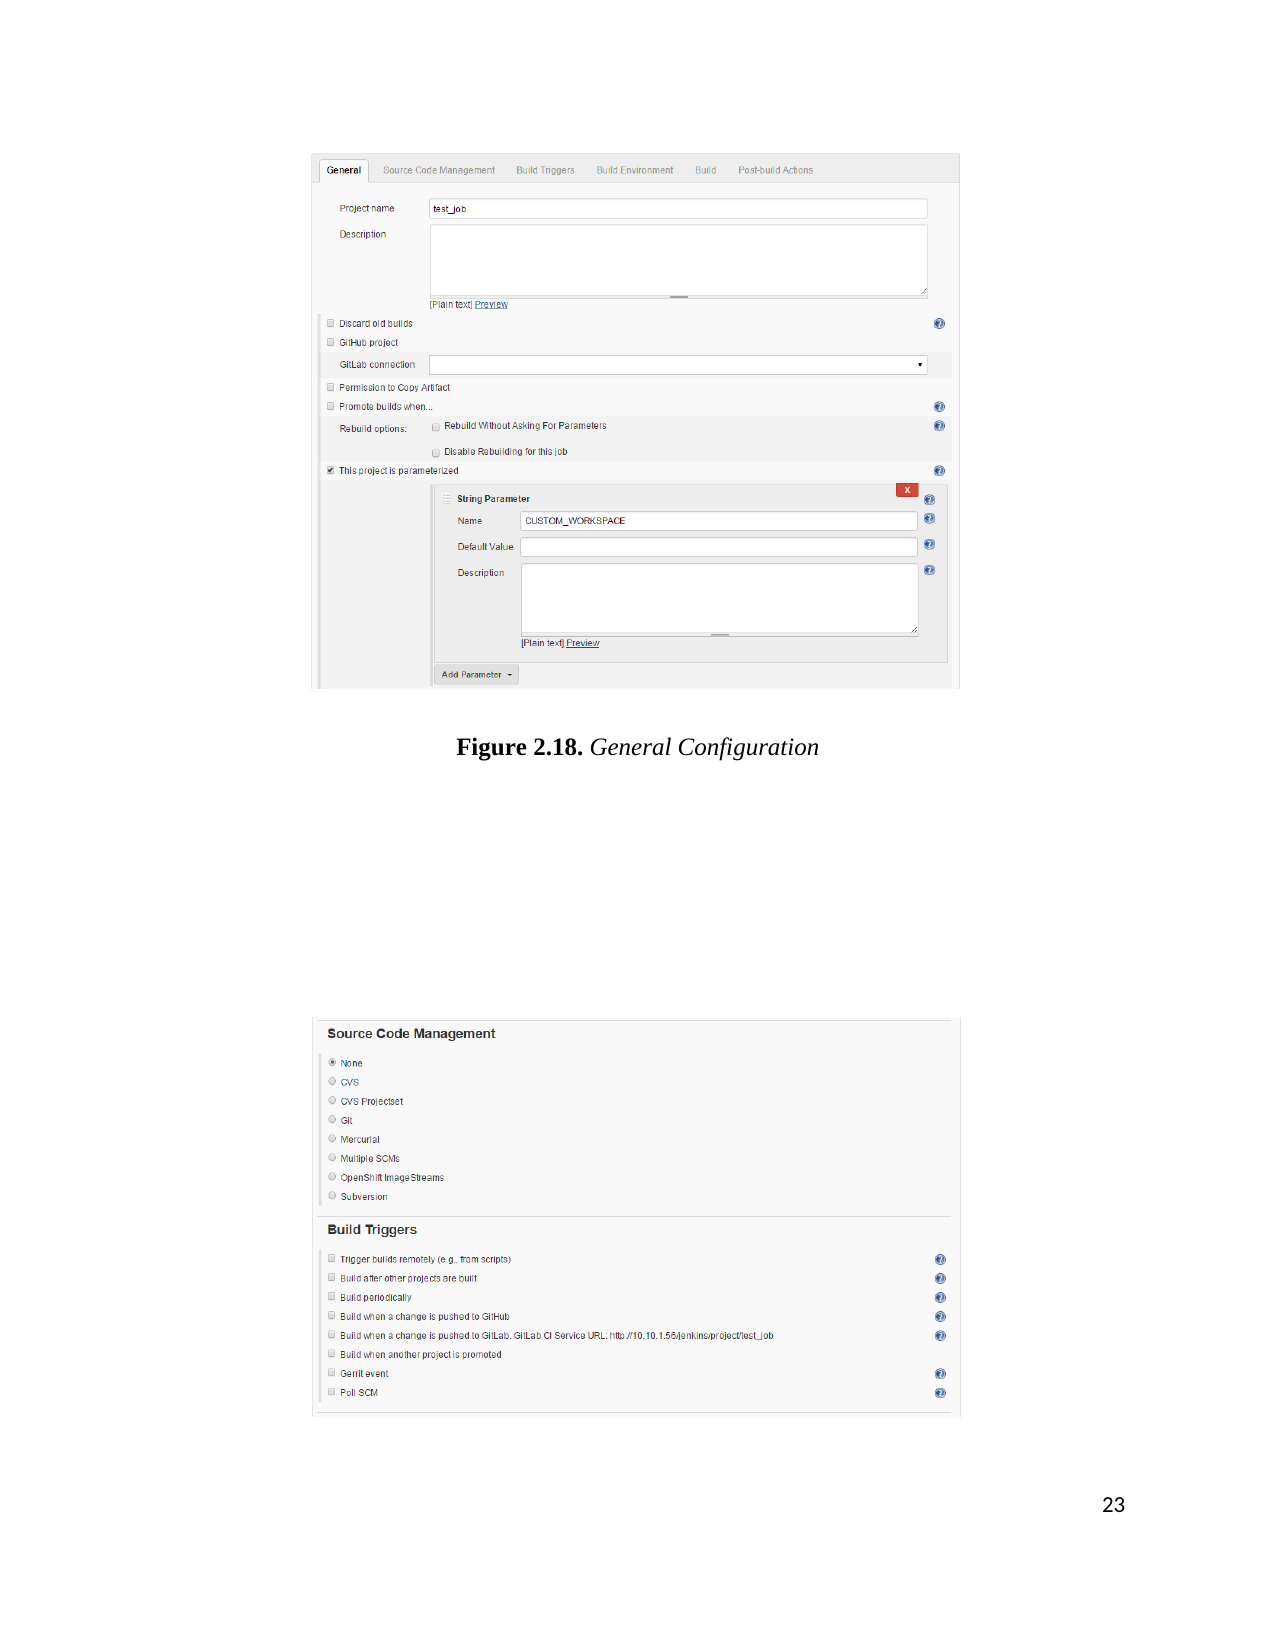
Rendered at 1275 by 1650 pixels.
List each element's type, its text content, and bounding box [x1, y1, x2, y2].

text Figure 2.18. General Configuration [150, 732, 1125, 761]
picture [302, 1017, 973, 1417]
picture [307, 150, 968, 689]
